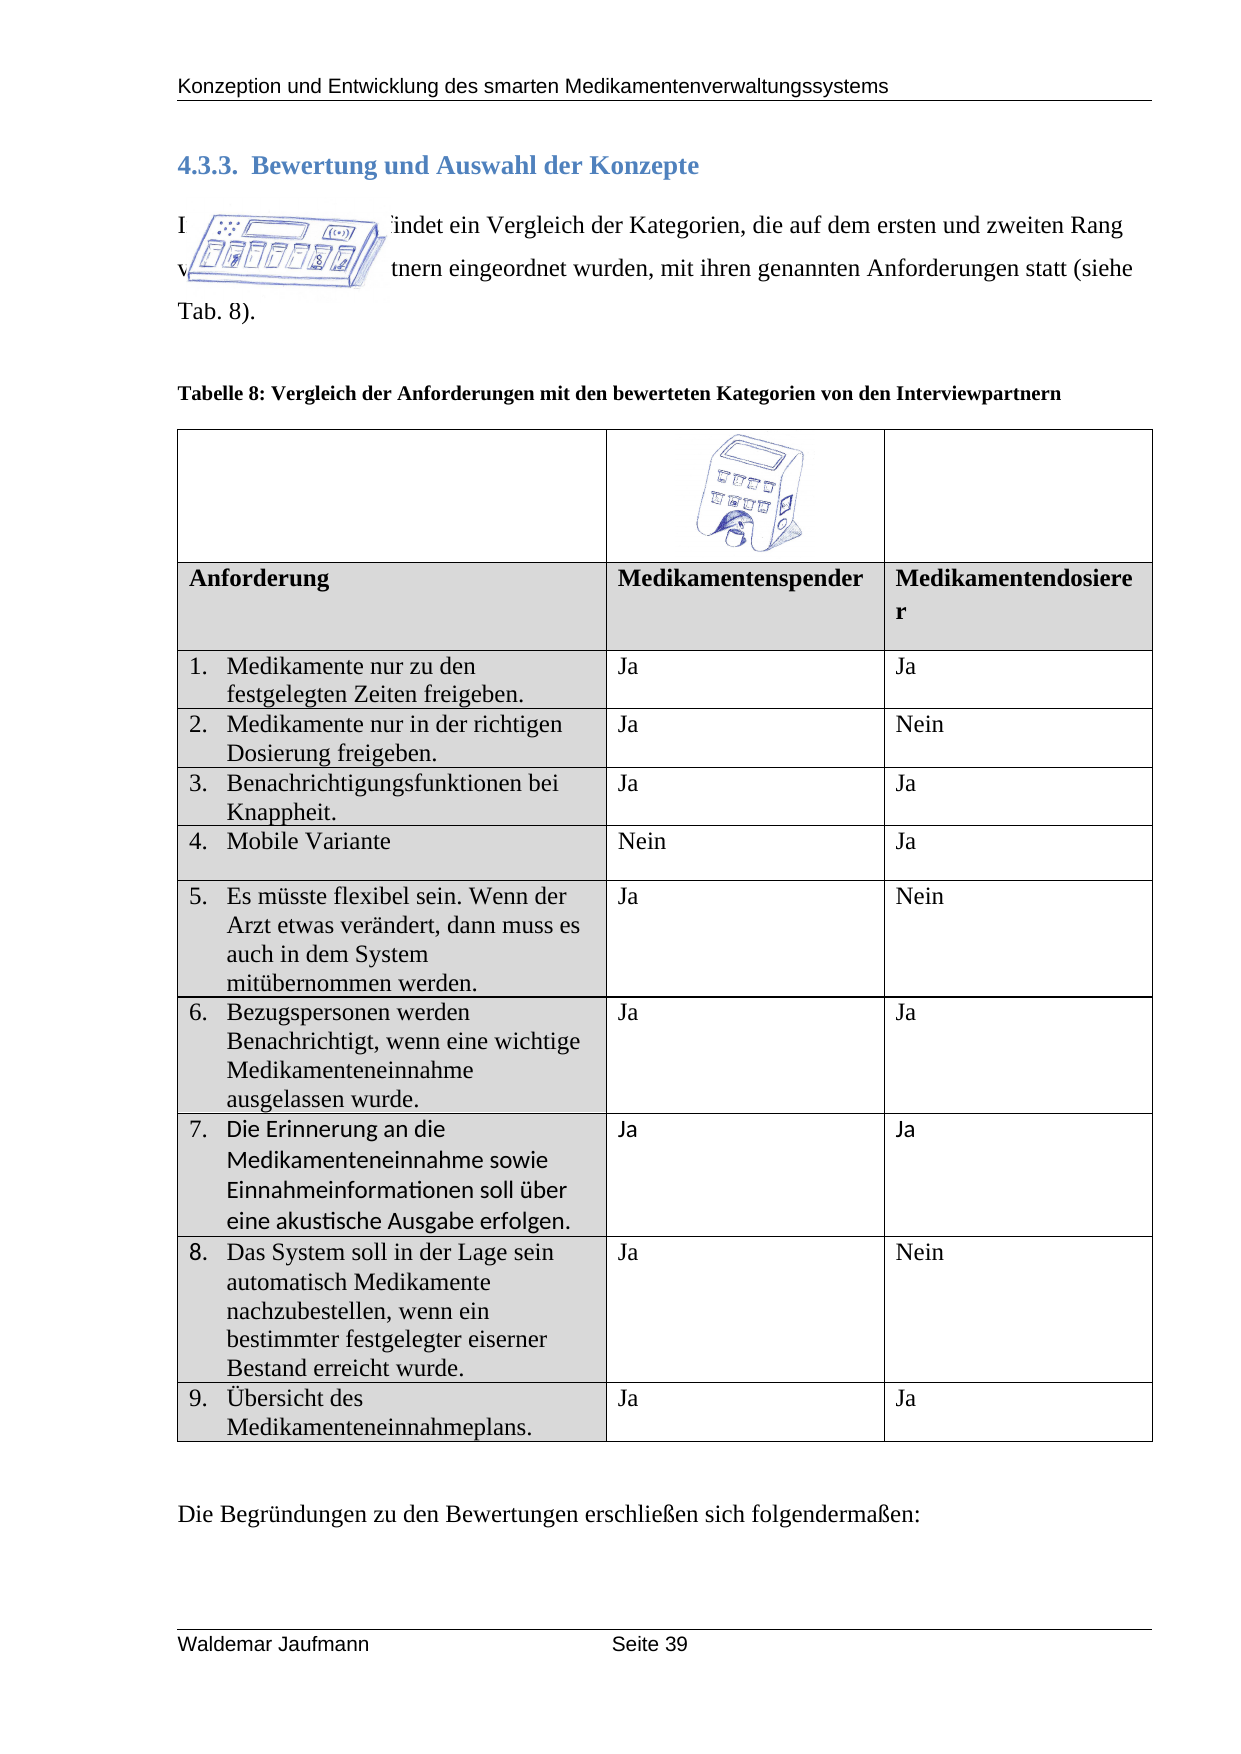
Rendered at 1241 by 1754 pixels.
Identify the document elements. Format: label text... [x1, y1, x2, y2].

table_cell Anforderung [178, 563, 606, 650]
table_cell Ja [885, 651, 1152, 708]
table_cell Das System soll in der Lage sein automatisch Medikamente nachzubestellen, wenn ein bestimmter festgelegter eiserner Bestand erreicht wurde. [178, 1237, 606, 1382]
table_cell Übersicht des Medikamenteneinnahmeplans. [178, 1383, 606, 1441]
table_header [178, 430, 606, 562]
table_cell Ja [607, 881, 884, 996]
table_header [815, 430, 884, 562]
table_cell Ja [885, 768, 1152, 825]
table_cell Ja [885, 998, 1152, 1112]
table_cell Nein [885, 709, 1152, 767]
table_header [885, 430, 1152, 562]
table_cell Nein [885, 881, 1152, 996]
table_cell Ja [885, 1114, 1152, 1236]
table_cell Bezugspersonen werden Benachrichtigt, wenn eine wichtige Medikamenteneinnahme ausgelassen wurde. [178, 998, 606, 1112]
table_cell Ja [607, 651, 884, 708]
table_cell Ja [607, 998, 884, 1112]
table_cell Medikamente nur zu den festgelegten Zeiten freigeben. [178, 651, 606, 708]
table_cell Ja [607, 1383, 884, 1441]
text Tabelle 8: Vergleich der Anforderungen mit den bewerteten Kategorien von den Interviewpartnern [177, 380, 1152, 404]
table_cell Ja [607, 709, 884, 767]
table_cell Mobile Variante [178, 826, 606, 880]
table_cell Es müsste flexibel sein. Wenn der Arzt etwas verändert, dann muss es auch in dem System mitübernommen werden. [178, 881, 606, 996]
subtitle Bewertung und Auswahl der Konzepte [177, 148, 1152, 181]
table_cell Ja [885, 826, 1152, 880]
table_cell Die Erinnerung an die Medikamenteneinnahme sowie Einnahmeinformationen soll über eine akustische Ausgabe erfolgen. [178, 1114, 606, 1236]
table_cell Ja [885, 1383, 1152, 1441]
text In diesem Abschnitt findet ein Vergleich der Kategorien, die auf dem ersten und zweiten Rang von den Interviewpartnern eingeordnet wurden, mit ihren genannten Anforderungen statt (siehe Tab. 8). [177, 210, 1152, 325]
picture [675, 430, 815, 562]
table_cell Medikamente nur in der richtigen Dosierung freigeben. [178, 709, 606, 767]
text Die Begründungen zu den Bewertungen erschließen sich folgendermaßen: [177, 1499, 1152, 1528]
table_cell Medikamentendosierer [885, 563, 1152, 650]
table_cell Medikamentenspender [607, 563, 884, 650]
table_cell Nein [885, 1237, 1152, 1382]
table_cell Ja [607, 768, 884, 825]
table_cell Nein [607, 826, 884, 880]
picture [186, 197, 392, 303]
table_header [607, 430, 675, 562]
table_cell Benachrichtigungsfunktionen bei Knappheit. [178, 768, 606, 825]
table_cell Ja [607, 1114, 884, 1236]
table_cell Ja [607, 1237, 884, 1382]
